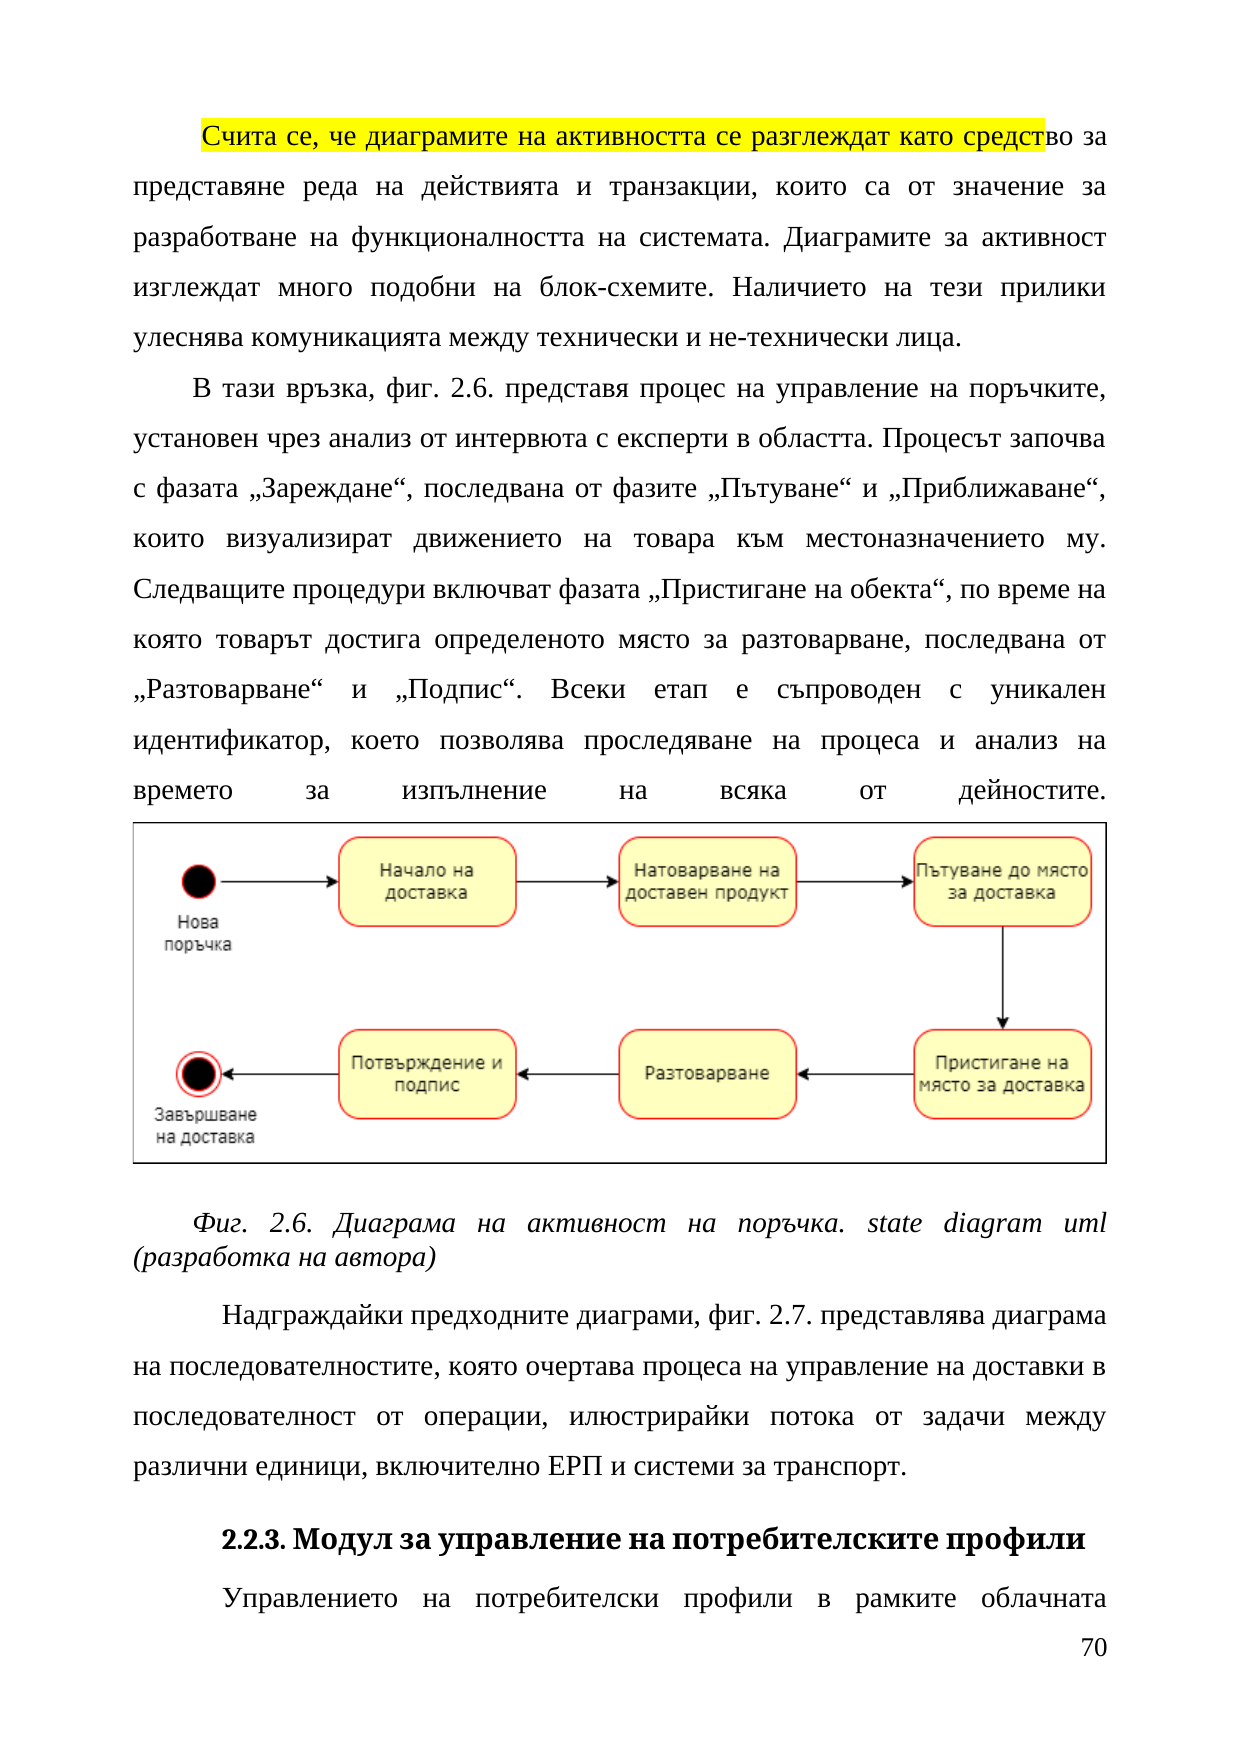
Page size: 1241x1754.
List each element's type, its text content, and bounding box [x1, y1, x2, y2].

text В тази връзка, фиг. 2.6. представя процес на управление на поръчките, установен чрез анализ от интервюта с експерти в областта. Процесът започва с фазата „Зареждане“, последвана от фазите „Пътуване“ и „Приближаване“, които визуализират движението на товара към местоназначението му. Следващите процедури включват фазата „Пристигане на обекта“, по време на която товарът достига определеното място за разтоварване, последвана от „Разтоварване“ и „Подпис“. Всеки етап е съпроводен с уникален идентификатор, което позволява проследяване на процеса и анализ на времето за изпълнение на всяка от дейностите. [133, 370, 1107, 822]
text Надграждайки предходните диаграми, фиг. 2.7. представлява диаграма на последователностите, която очертава процеса на управление на доставки в последователност от операции, илюстрирайки потока от задачи между различни единици, включително ЕРП и системи за транспорт. [133, 1297, 1107, 1482]
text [133, 1580, 1107, 1614]
text Счита се, че диаграмите на активността се разглеждат като средство за представяне реда на действията и транзакции, които са от значение за разработване на функционалността на системата. Диаграмите за активност изглеждат много подобни на блок-схемите. Наличието на тези прилики улеснява комуникацията между технически и не-технически лица. [133, 118, 1107, 353]
title Фиг. 2.6. Диаграма на активност на поръчка. state diagram uml (разработка на автора) [133, 1205, 1107, 1272]
picture [132, 822, 1107, 1164]
subtitle 2.2.3. Модул за управление на потребителските профили [133, 1523, 1107, 1557]
